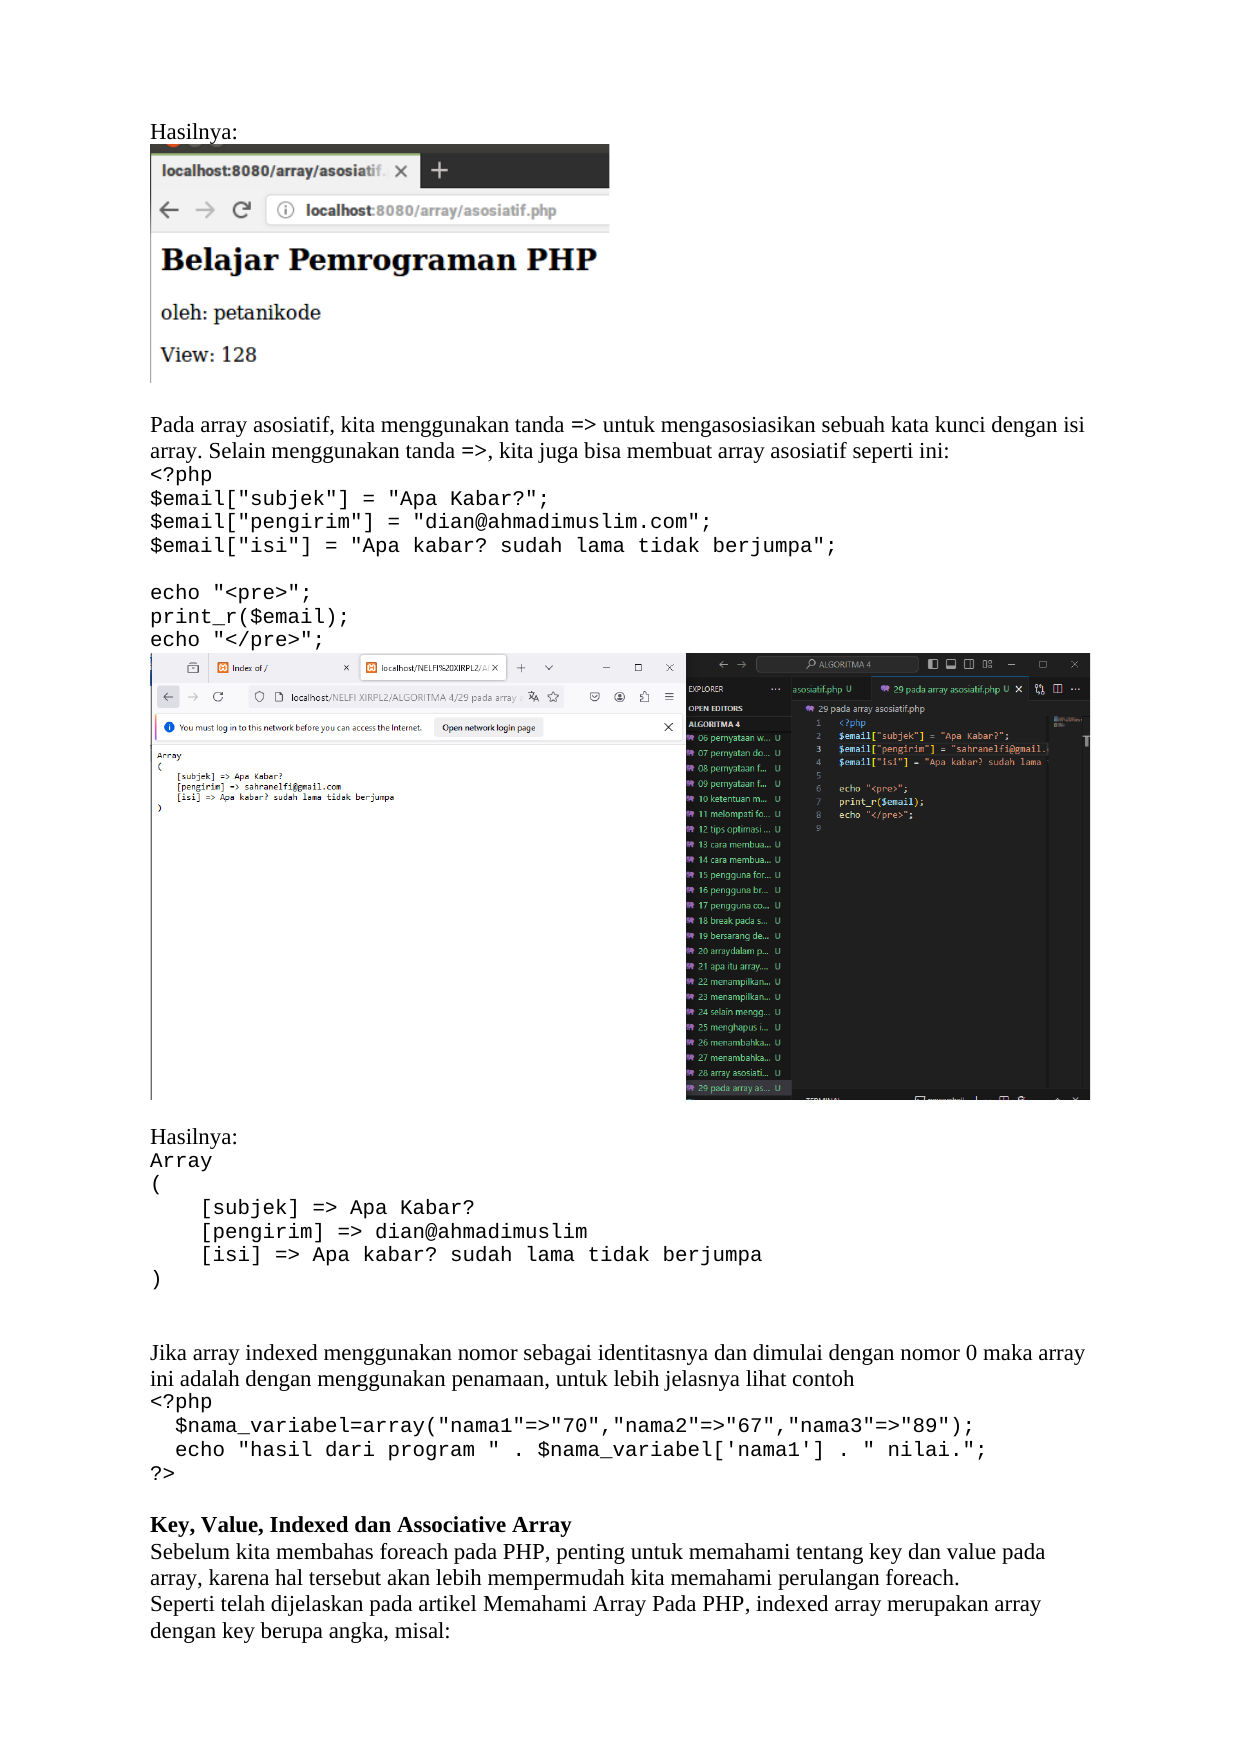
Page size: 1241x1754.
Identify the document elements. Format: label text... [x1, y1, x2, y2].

text echo "hasil dari program " . $nama_variabel['nama1'] . " nilai."; [150, 1439, 1090, 1462]
text echo "</pre>"; [150, 629, 1090, 653]
text $email["subjek"] = "Apa Kabar?"; [150, 487, 1090, 511]
text ( [150, 1173, 1090, 1197]
text [pengirim] => dian@ahmadimuslim [150, 1221, 1090, 1244]
text $nama_variabel=array("nama1"=>"70","nama2"=>"67","nama3"=>"89"); [150, 1415, 1090, 1439]
picture [150, 144, 610, 383]
text echo "<pre>"; [150, 582, 1090, 606]
text Seperti telah dijelaskan pada artikel Memahami Array Pada PHP, indexed array merupakan array dengan key berupa angka, misal: [451, 1590, 1090, 1643]
text <?php [150, 464, 1090, 487]
text $email["isi"] = "Apa kabar? sudah lama tidak berjumpa"; [150, 535, 1090, 558]
text Pada array asosiatif, kita menggunakan tanda => untuk mengasosiasikan sebuah kata kunci dengan isi array. Selain menggunakan tanda =>, kita juga bisa membuat array asosiatif seperti ini: [150, 411, 1090, 464]
text [isi] => Apa kabar? sudah lama tidak berjumpa [150, 1244, 1090, 1268]
text Hasilnya: [150, 1123, 1090, 1150]
text Jika array indexed menggunakan nomor sebagai identitasnya dan dimulai dengan nomor 0 maka array ini adalah dengan menggunakan penamaan, untuk lebih jelasnya lihat contoh [855, 1339, 1090, 1392]
text Hasilnya: [150, 118, 1090, 144]
text <?php [150, 1392, 1090, 1415]
text [subjek] => Apa Kabar? [150, 1197, 1090, 1221]
text ?> [150, 1462, 1090, 1486]
text Array [150, 1150, 1090, 1173]
text $email["pengirim"] = "dian@ahmadimuslim.com"; [150, 511, 1090, 535]
text ) [150, 1268, 1090, 1292]
text Key, Value, Indexed dan Associative Array [150, 1486, 1090, 1538]
picture [150, 653, 1091, 1100]
text print_r($email); [150, 606, 1090, 629]
